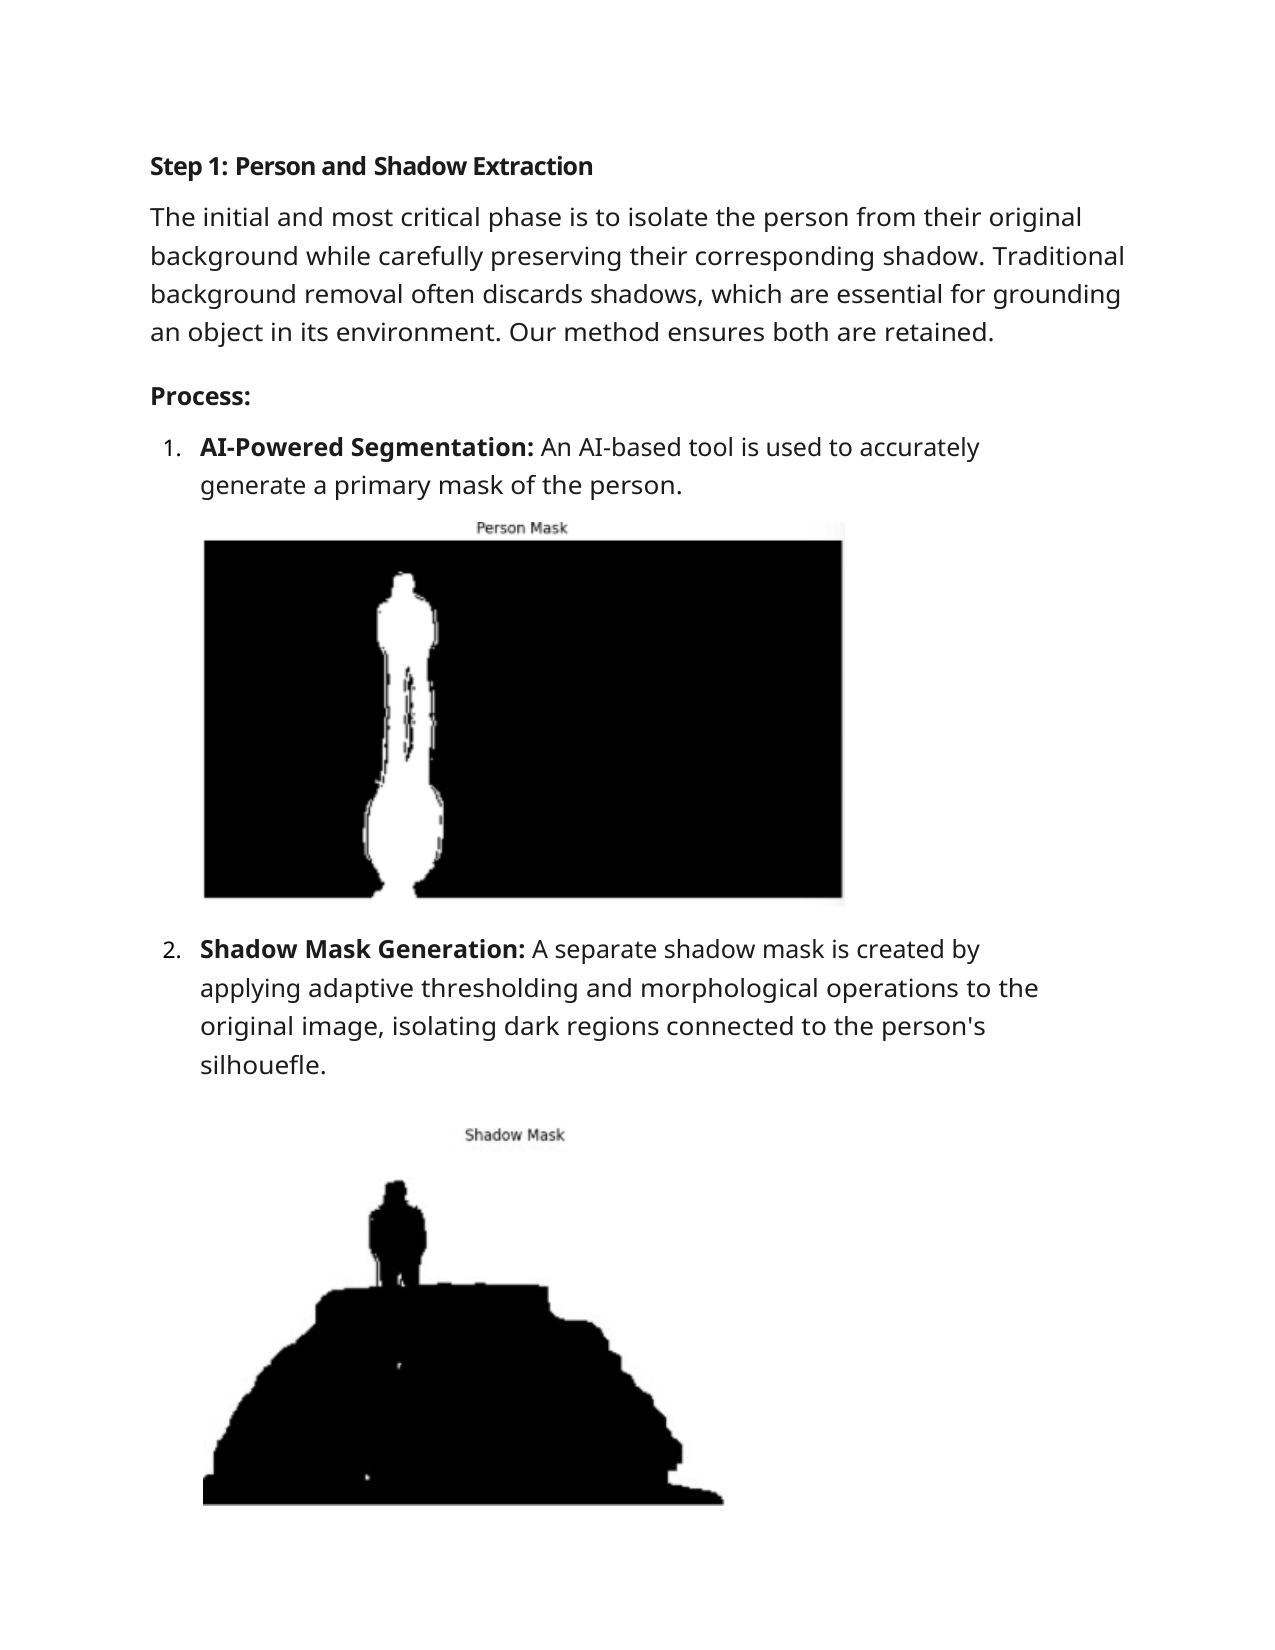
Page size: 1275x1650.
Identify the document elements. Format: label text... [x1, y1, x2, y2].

subtitle Step 1: Person and Shadow Extraction [150, 149, 1237, 183]
text The initial and most critical phase is to isolate the person from their original background while carefully preserving their corresponding shadow. Traditional background removal often discards shadows, which are essential for grounding an object in its environment. Our method ensures both are retained. [150, 200, 1132, 349]
subtitle Process: [150, 378, 1237, 412]
list AI-Powered Segmentation: An AI-based tool is used to accurately generate a primary mask of the person. [162, 429, 1090, 502]
list Shadow Mask Generation: A separate shadow mask is created by applying adaptive thresholding and morphological operations to the original image, isolating dark regions connected to the person's silhouefle. [162, 544, 1060, 1082]
picture [203, 522, 846, 544]
picture [203, 1127, 725, 1506]
